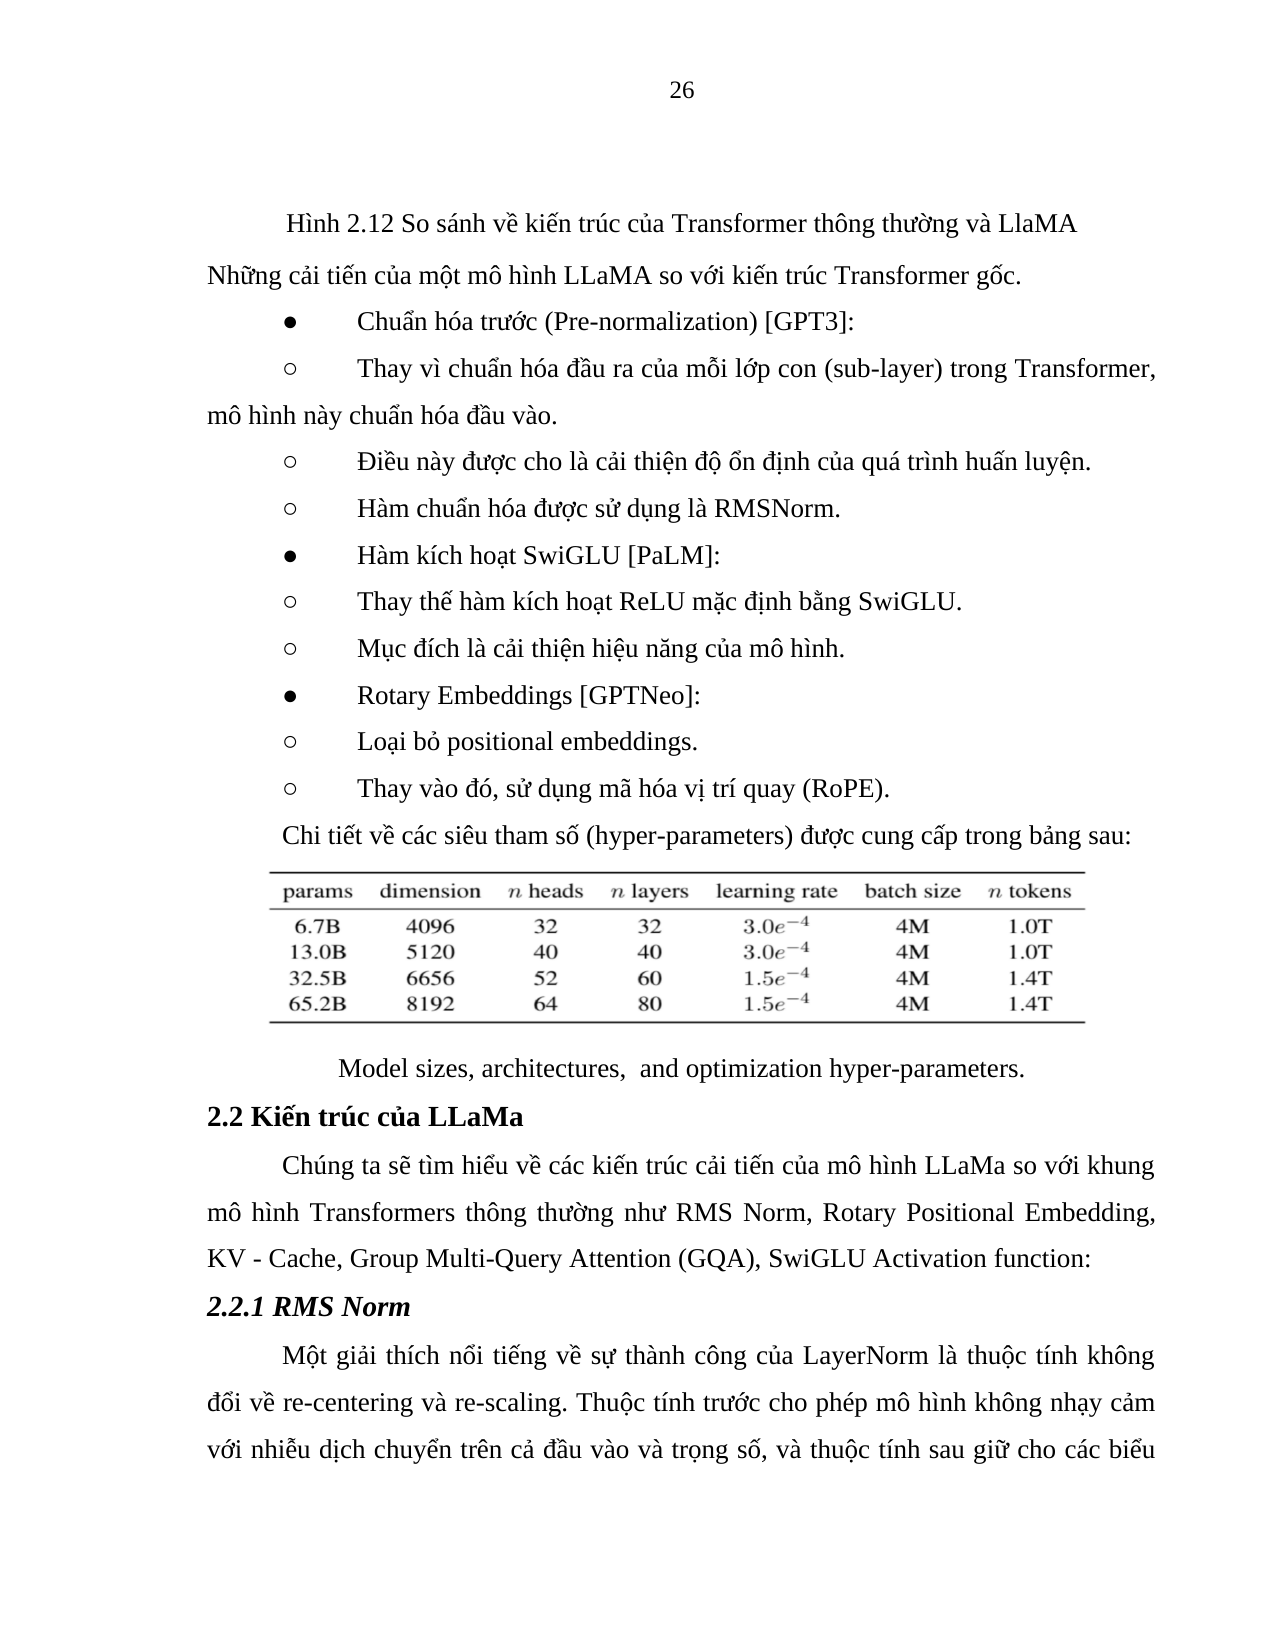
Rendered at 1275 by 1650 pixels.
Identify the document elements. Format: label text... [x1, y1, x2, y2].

text Những cải tiến của một mô hình LLaMA so với kiến trúc Transformer gốc. [207, 259, 1157, 290]
text Model sizes, architectures, and optimization hyper-parameters. [207, 1052, 1157, 1083]
subtitle Kiến trúc của LLaMa [207, 1099, 1157, 1132]
text Chi tiết về các siêu tham số (hyper-parameters) được cung cấp trong bảng sau: [207, 819, 1157, 850]
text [207, 1339, 1157, 1464]
text ○ Hàm chuẩn hóa được sử dụng là RMSNorm. [207, 492, 1157, 523]
picture [258, 865, 1106, 1037]
text ● Hàm kích hoạt SwiGLU [PaLM]: [207, 539, 1157, 570]
text ○ Loại bỏ positional embeddings. [207, 725, 1157, 757]
text ○ Thay vì chuẩn hóa đầu ra của mỗi lớp con (sub-layer) trong Transformer, mô hình này chuẩn hóa đầu vào. [207, 352, 1157, 430]
text ○ Điều này được cho là cải thiện độ ổn định của quá trình huấn luyện. [207, 445, 1157, 477]
text ○ Mục đích là cải thiện hiệu năng của mô hình. [207, 632, 1157, 663]
text ● Rotary Embeddings [GPTNeo]: [207, 679, 1157, 710]
text Chúng ta sẽ tìm hiểu về các kiến trúc cải tiến của mô hình LLaMa so với khung mô hình Transformers thông thường như RMS Norm, Rotary Positional Embedding, KV - Cache, Group Multi-Query Attention (GQA), SwiGLU Activation function: [207, 1149, 1157, 1274]
text ● Chuẩn hóa trước (Pre-normalization) [GPT3]: [207, 305, 1157, 337]
subtitle RMS Norm [207, 1289, 1157, 1323]
text ○ Thay vào đó, sử dụng mã hóa vị trí quay (RoPE). [207, 772, 1157, 803]
text ○ Thay thế hàm kích hoạt ReLU mặc định bằng SwiGLU. [207, 585, 1157, 617]
